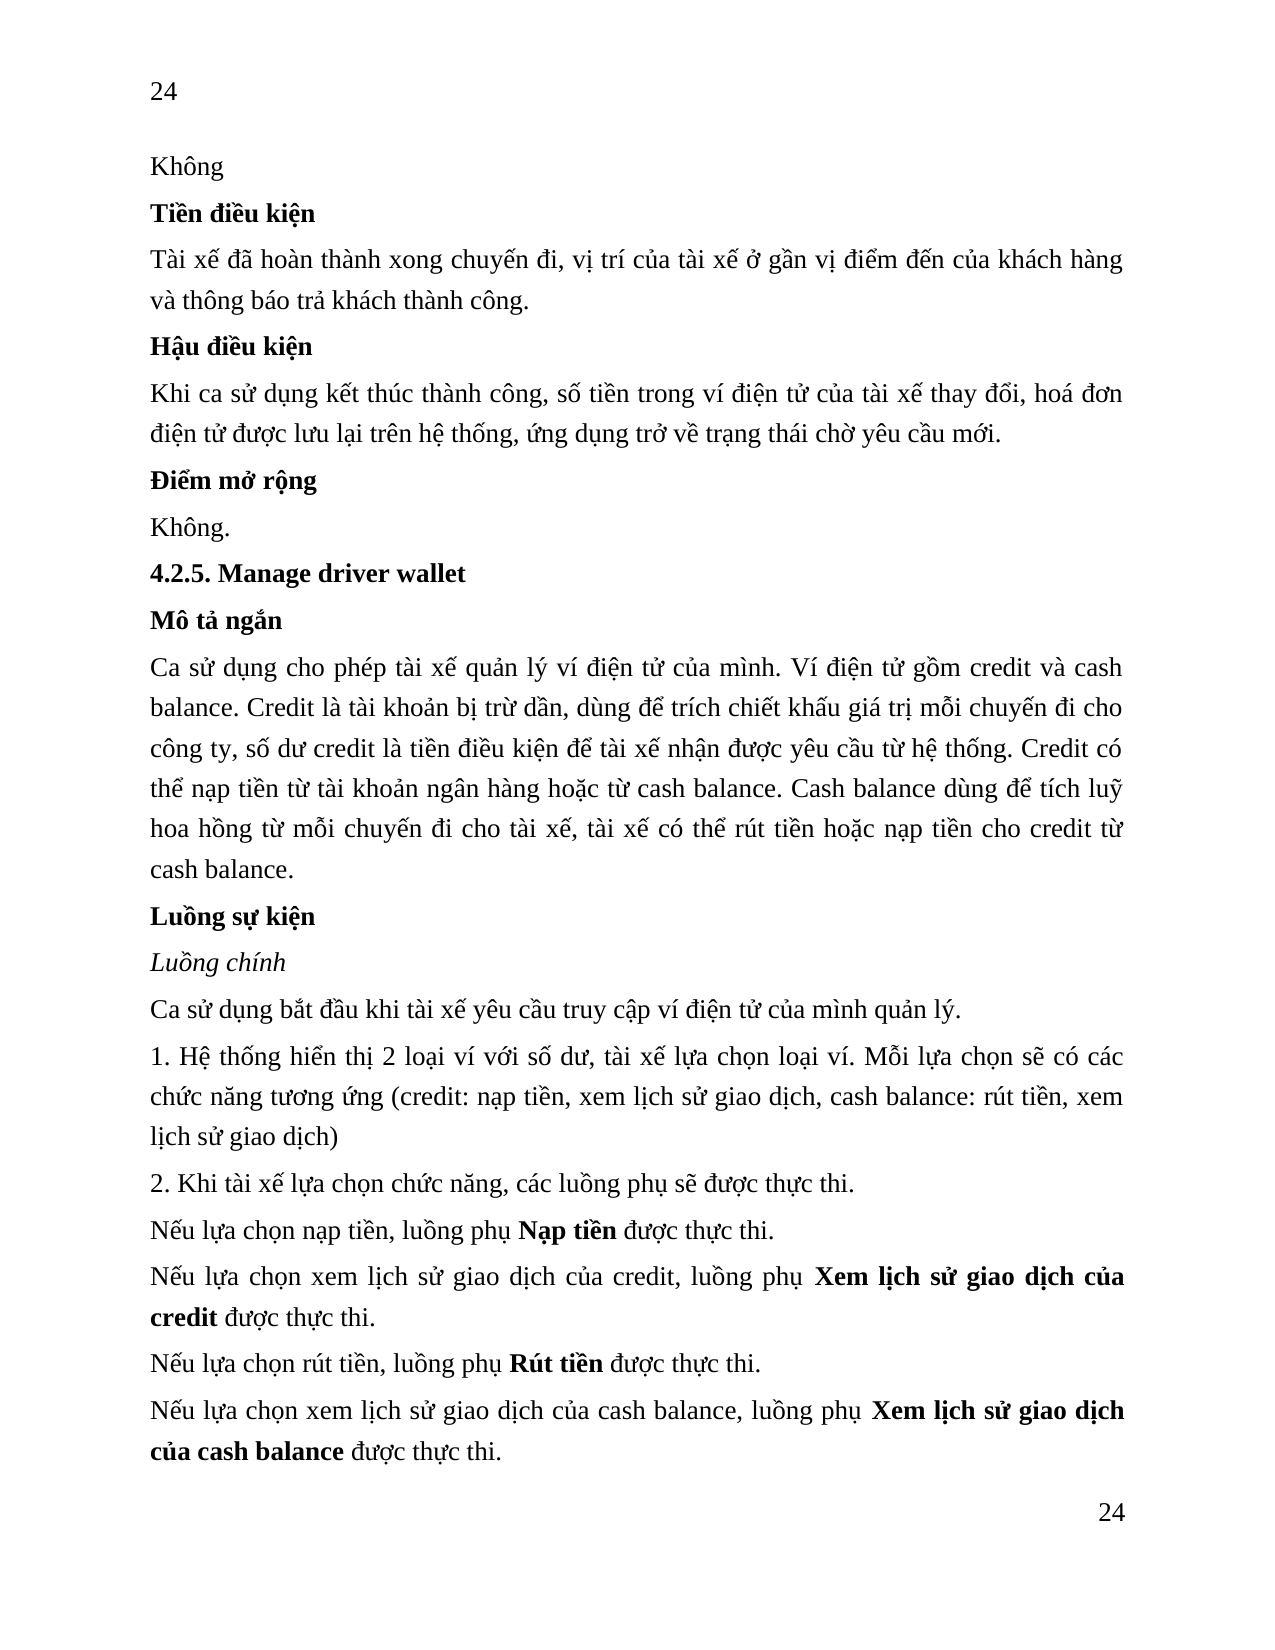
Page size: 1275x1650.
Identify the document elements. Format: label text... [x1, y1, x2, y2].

text 2. Khi tài xế lựa chọn chức năng, các luồng phụ sẽ được thực thi. [150, 1167, 1125, 1198]
text Tiền điều kiện [150, 197, 1125, 228]
text Hậu điều kiện [150, 330, 1125, 362]
text Không. [150, 511, 1125, 542]
text Không [150, 150, 1125, 181]
text Mô tả ngắn [150, 604, 1125, 635]
text Nếu lựa chọn rút tiền, luồng phụ Rút tiền được thực thi. [150, 1347, 1125, 1379]
text Nếu lựa chọn nạp tiền, luồng phụ Nạp tiền được thực thi. [150, 1214, 1125, 1245]
text Luồng sự kiện [150, 899, 1125, 931]
text Nếu lựa chọn xem lịch sử giao dịch của cash balance, luồng phụ Xem lịch sử giao dịch của cash balance được thực thi. [150, 1394, 1125, 1466]
text 1. Hệ thống hiển thị 2 loại ví với số dư, tài xế lựa chọn loại ví. Mỗi lựa chọn sẽ có các chức năng tương ứng (credit: nạp tiền, xem lịch sử giao dịch, cash balance: rút tiền, xem lịch sử giao dịch) [150, 1039, 1125, 1152]
text Ca sử dụng cho phép tài xế quản lý ví điện tử của mình. Ví điện tử gồm credit và cash balance. Credit là tài khoản bị trừ dần, dùng để trích chiết khấu giá trị mỗi chuyến đi cho công ty, số dư credit là tiền điều kiện để tài xế nhận được yêu cầu từ hệ thống. Credit có thể nạp tiền từ tài khoản ngân hàng hoặc từ cash balance. Cash balance dùng để tích luỹ hoa hồng từ mỗi chuyến đi cho tài xế, tài xế có thể rút tiền hoặc nạp tiền cho credit từ cash balance. [150, 651, 1125, 884]
text Điểm mở rộng [150, 464, 1125, 495]
text Luồng chính [150, 946, 1125, 977]
text Khi ca sử dụng kết thúc thành công, số tiền trong ví điện tử của tài xế thay đổi, hoá đơn điện tử được lưu lại trên hệ thống, ứng dụng trở về trạng thái chờ yêu cầu mới. [150, 377, 1125, 449]
text Nếu lựa chọn xem lịch sử giao dịch của credit, luồng phụ Xem lịch sử giao dịch của credit được thực thi. [150, 1260, 1125, 1332]
text Ca sử dụng bắt đầu khi tài xế yêu cầu truy cập ví điện tử của mình quản lý. [150, 993, 1125, 1024]
subtitle 4.2.5. Manage driver wallet [150, 557, 1125, 589]
text Tài xế đã hoàn thành xong chuyến đi, vị trí của tài xế ở gần vị điểm đến của khách hàng và thông báo trả khách thành công. [150, 243, 1125, 315]
